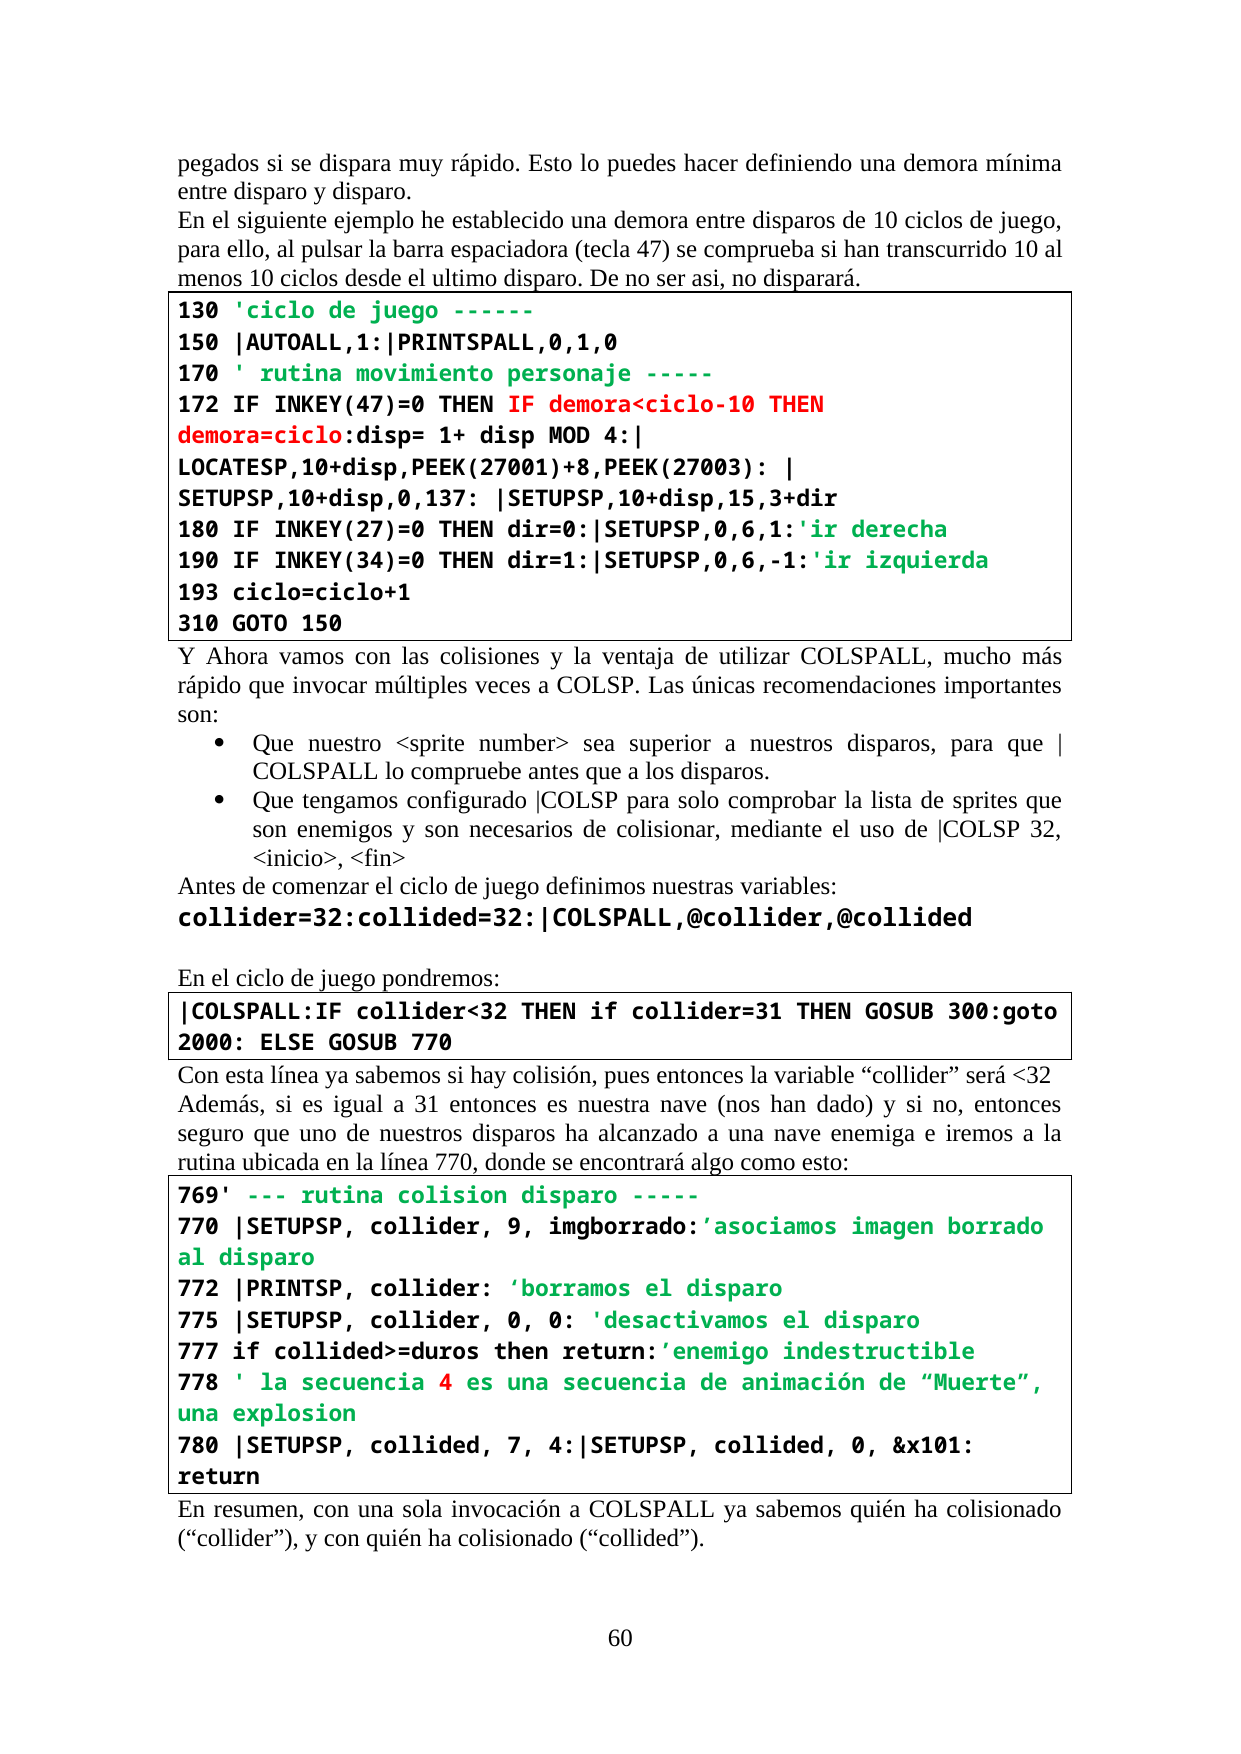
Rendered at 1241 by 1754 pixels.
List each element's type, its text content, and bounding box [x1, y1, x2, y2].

text Además, si es igual a 31 entonces es nuestra nave (nos han dado) y si no, entonces seguro que uno de nuestros disparos ha alcanzado a una nave enemiga e iremos a la rutina ubicada en la línea 770, donde se encontrará algo como esto: [177, 1089, 1063, 1175]
text En el siguiente ejemplo he establecido una demora entre disparos de 10 ciclos de juego, para ello, al pulsar la barra espaciadora (tecla 47) se comprueba si han transcurrido 10 al menos 10 ciclos desde el ultimo disparo. De no ser asi, no disparará. [177, 205, 1063, 291]
text Antes de comenzar el ciclo de juego definimos nuestras variables: [177, 871, 1063, 900]
text 775 |SETUPSP, collider, 0, 0: 'desactivamos el disparo [177, 1303, 1063, 1335]
text En resumen, con una sola invocación a COLSPALL ya sabemos quién ha colisionado (“collider”), y con quién ha colisionado (“collided”). [177, 1494, 1063, 1552]
text Y Ahora vamos con las colisiones y la ventaja de utilizar COLSPALL, mucho más rápido que invocar múltiples veces a COLSP. Las únicas recomendaciones importantes son: [177, 641, 1063, 728]
text 170 ' rutina movimiento personaje ----- [177, 357, 1063, 388]
list Que nuestro <sprite number> sea superior a nuestros disparos, para que |COLSPALL lo compruebe antes que a los disparos. [215, 728, 1063, 785]
list Que tengamos configurado |COLSP para solo comprobar la lista de sprites que son enemigos y son necesarios de colisionar, mediante el uso de |COLSP 32, <inicio>, <fin> [215, 785, 1063, 871]
text collider=32:collided=32:|COLSPALL,@collider,@collided [177, 900, 1063, 934]
text 772 |PRINTSP, collider: ‘borramos el disparo [177, 1272, 1063, 1303]
text 310 GOTO 150 [169, 604, 1071, 640]
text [177, 148, 1063, 205]
text 190 IF INKEY(34)=0 THEN dir=1:|SETUPSP,0,6,-1:'ir izquierda [177, 544, 1063, 576]
text 770 |SETUPSP, collider, 9, imgborrado:’asociamos imagen borrado al disparo [177, 1210, 1063, 1272]
text 150 |AUTOALL,1:|PRINTSPALL,0,1,0 [177, 326, 1063, 357]
text |COLSPALL:IF collider<32 THEN if collider=31 THEN GOSUB 300:goto 2000: ELSE GOSUB 770 [169, 993, 1071, 1059]
text En el ciclo de juego pondremos: [177, 963, 1063, 992]
text 180 IF INKEY(27)=0 THEN dir=0:|SETUPSP,0,6,1:'ir derecha [177, 513, 1063, 544]
text 777 if collided>=duros then return:’enemigo indestructible [177, 1335, 1063, 1366]
text 172 IF INKEY(47)=0 THEN IF demora<ciclo-10 THEN demora=ciclo:disp= 1+ disp MOD 4:|LOCATESP,10+disp,PEEK(27001)+8,PEEK(27003): |SETUPSP,10+disp,0,137: |SETUPSP,10+disp,15,3+dir [177, 388, 1063, 513]
text 780 |SETUPSP, collided, 7, 4:|SETUPSP, collided, 0, &x101: return [169, 1425, 1071, 1493]
text Con esta línea ya sabemos si hay colisión, pues entonces la variable “collider” será <32 [177, 1060, 1063, 1089]
text 130 'ciclo de juego ------ [169, 293, 1071, 326]
text 769' --- rutina colision disparo ----- [169, 1176, 1071, 1210]
text 193 ciclo=ciclo+1 [177, 576, 1063, 604]
text 778 ' la secuencia 4 es una secuencia de animación de “Muerte”, una explosion [177, 1366, 1063, 1425]
